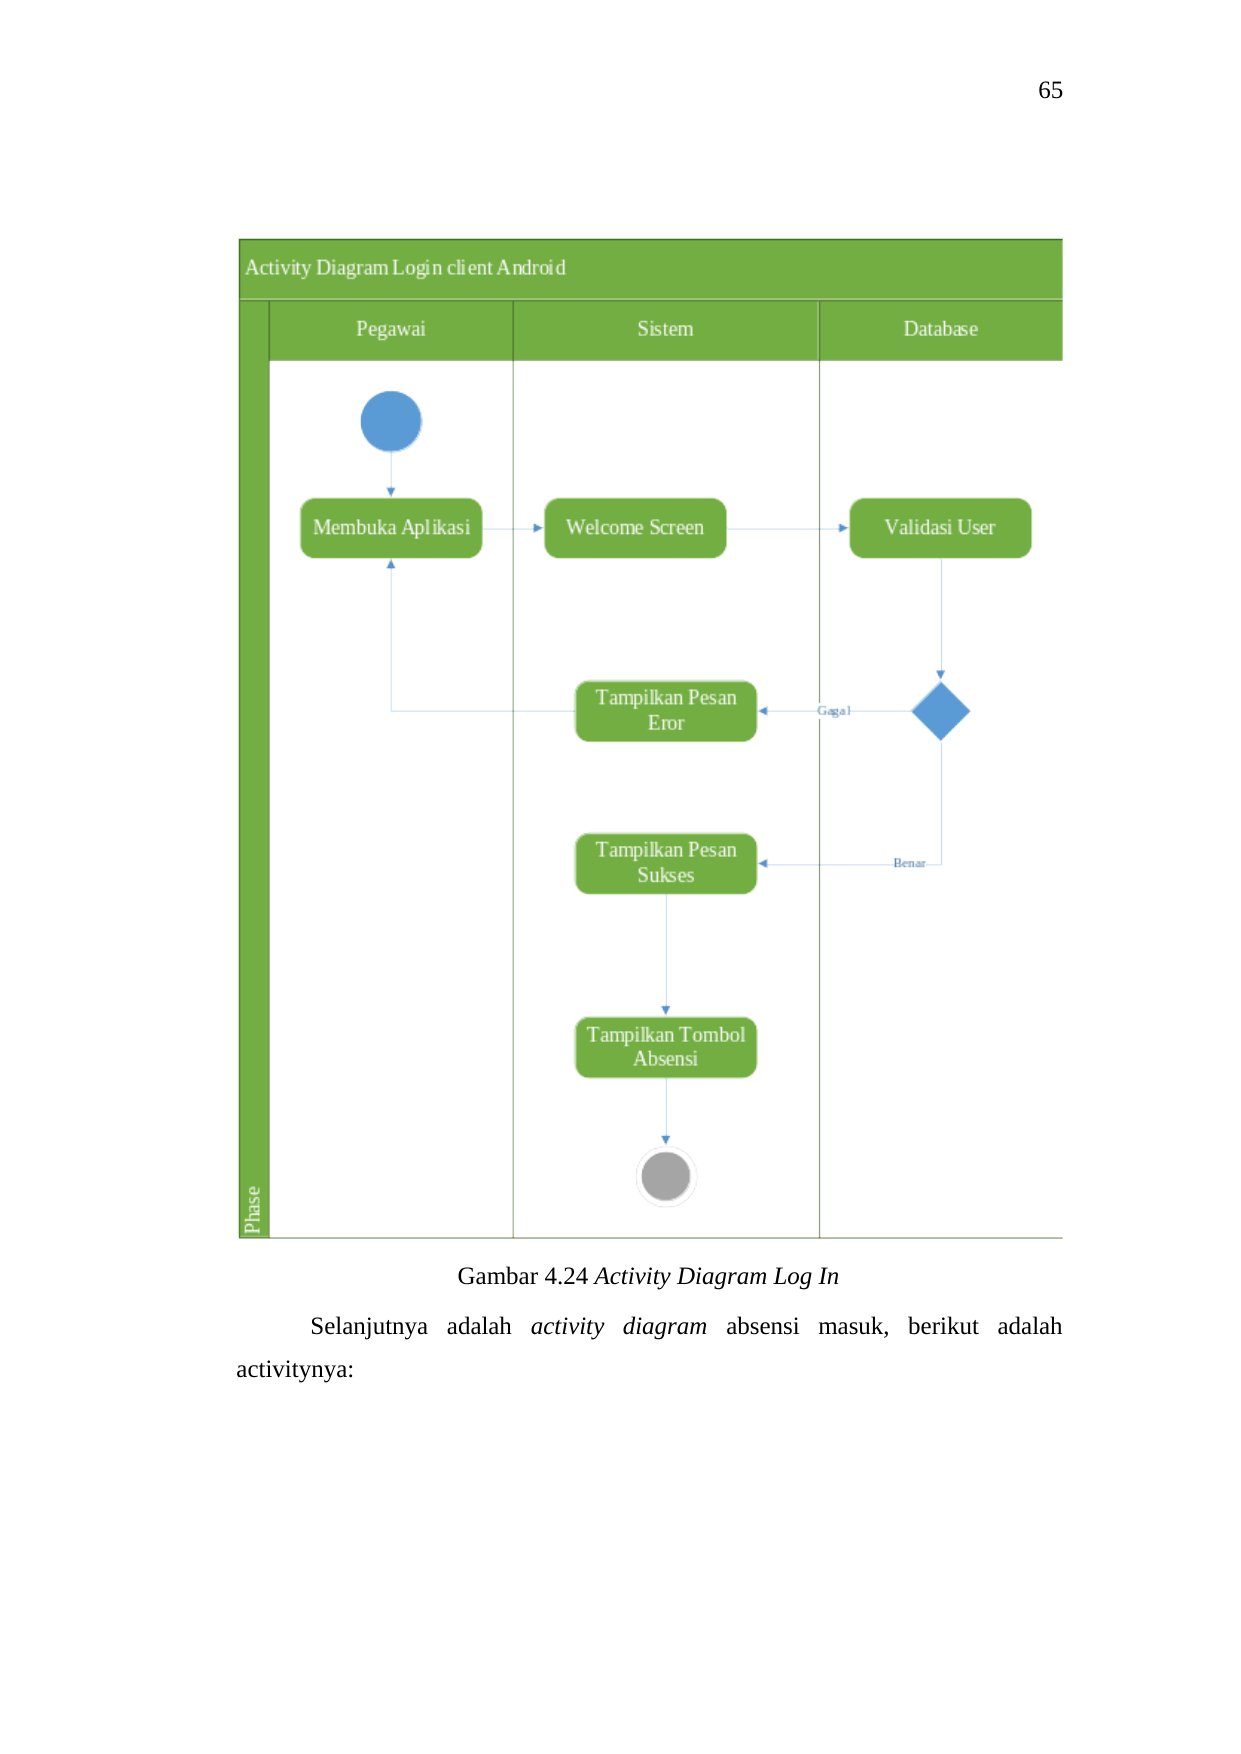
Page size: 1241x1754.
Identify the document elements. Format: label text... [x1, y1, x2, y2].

text Selanjutnya adalah activity diagram absensi masuk, berikut adalah activitynya: [236, 1311, 1063, 1383]
